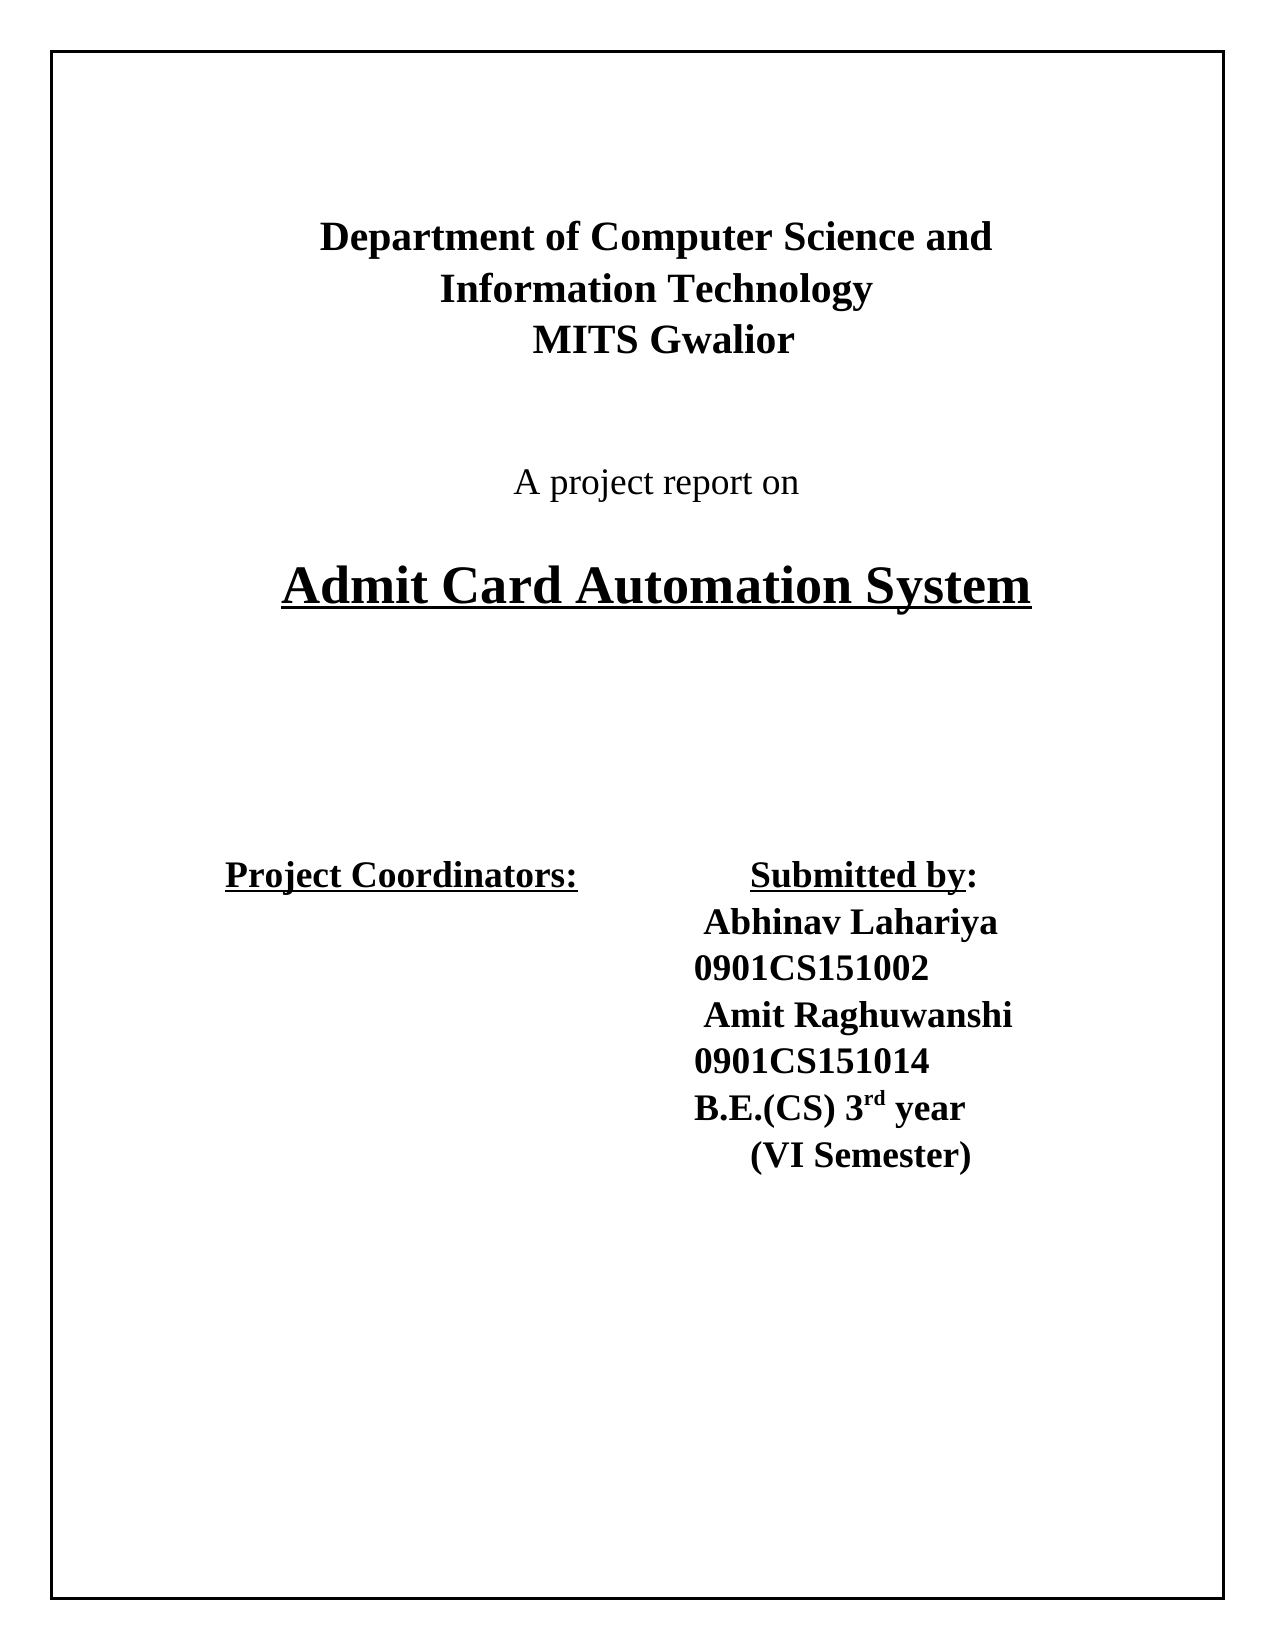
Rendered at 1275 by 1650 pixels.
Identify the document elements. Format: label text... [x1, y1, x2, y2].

text Department of Computer Science and Information Technology [225, 211, 1087, 311]
text Abhinav Lahariya [225, 899, 1087, 942]
text 0901CS151002 [225, 946, 1087, 989]
text MITS Gwalior [375, 315, 1087, 363]
text A project report on [225, 459, 1087, 503]
text Admit Card Automation System [225, 553, 1087, 615]
text (VI Semester) [675, 1132, 1132, 1175]
text Amit Raghuwanshi [600, 992, 1087, 1035]
text 0901CS151014 B.E.(CS) 3rd year [225, 1039, 1087, 1128]
text Project Coordinators: Submitted by: [225, 853, 1087, 896]
